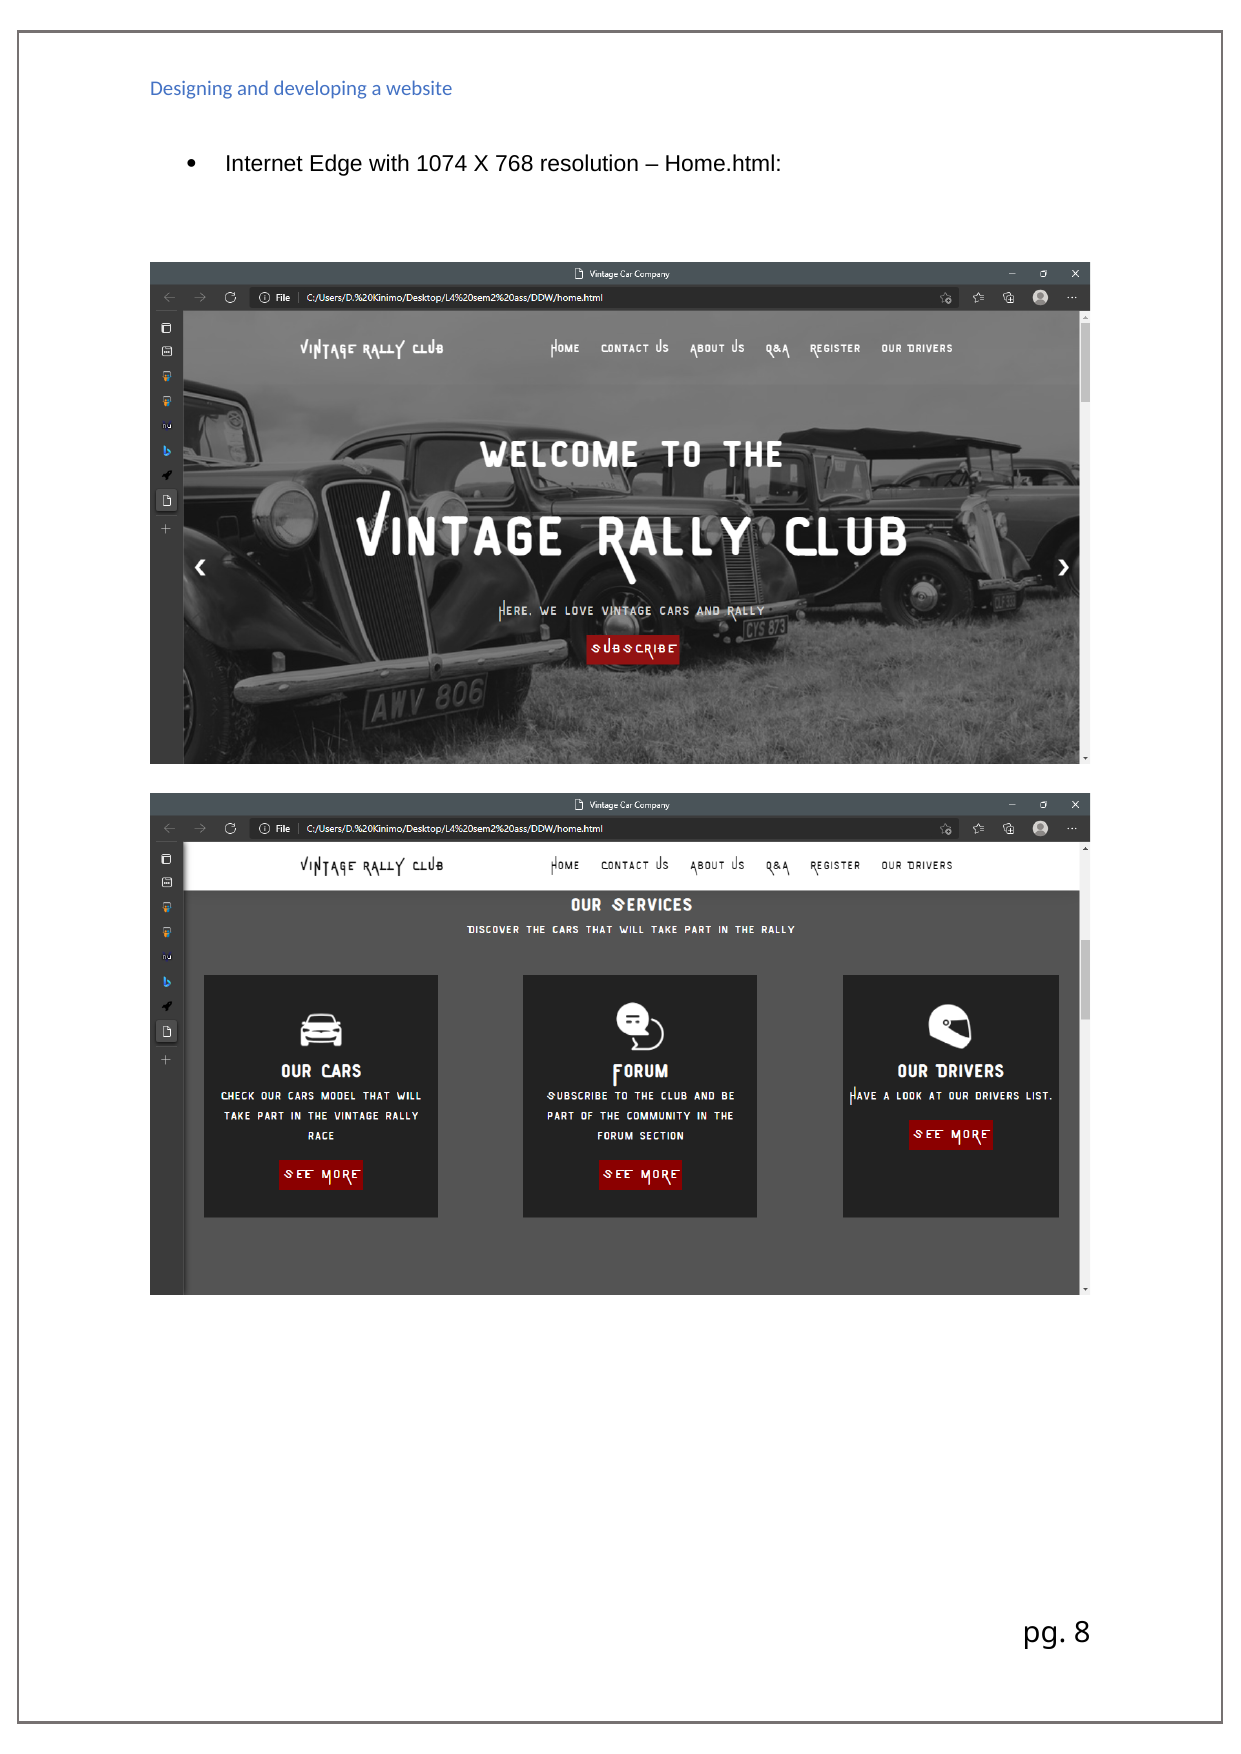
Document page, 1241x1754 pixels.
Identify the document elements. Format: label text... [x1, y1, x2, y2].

picture [150, 262, 1091, 764]
picture [150, 793, 1091, 1295]
list Internet Edge with 1074 X 768 resolution – Home.html: [187, 150, 1090, 176]
